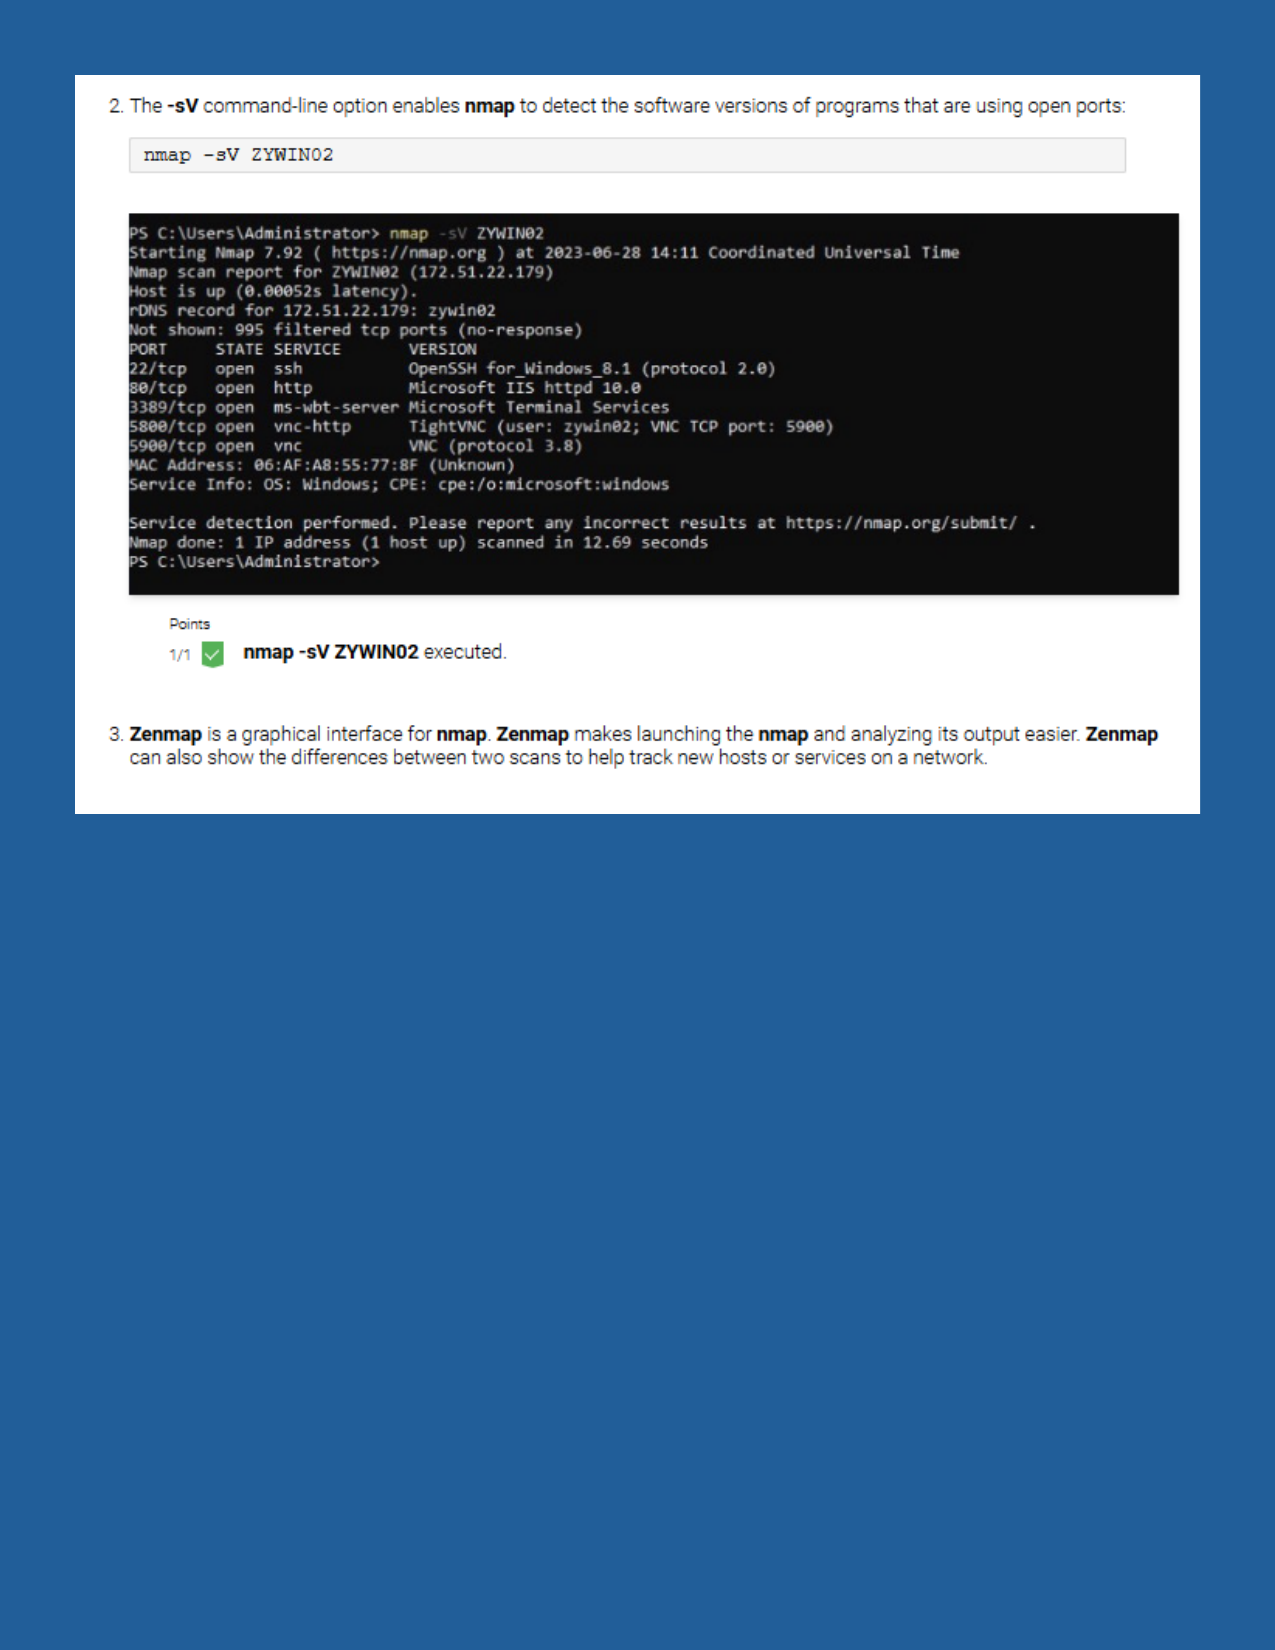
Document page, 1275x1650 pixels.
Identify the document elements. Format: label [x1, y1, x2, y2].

picture [75, 75, 1200, 814]
